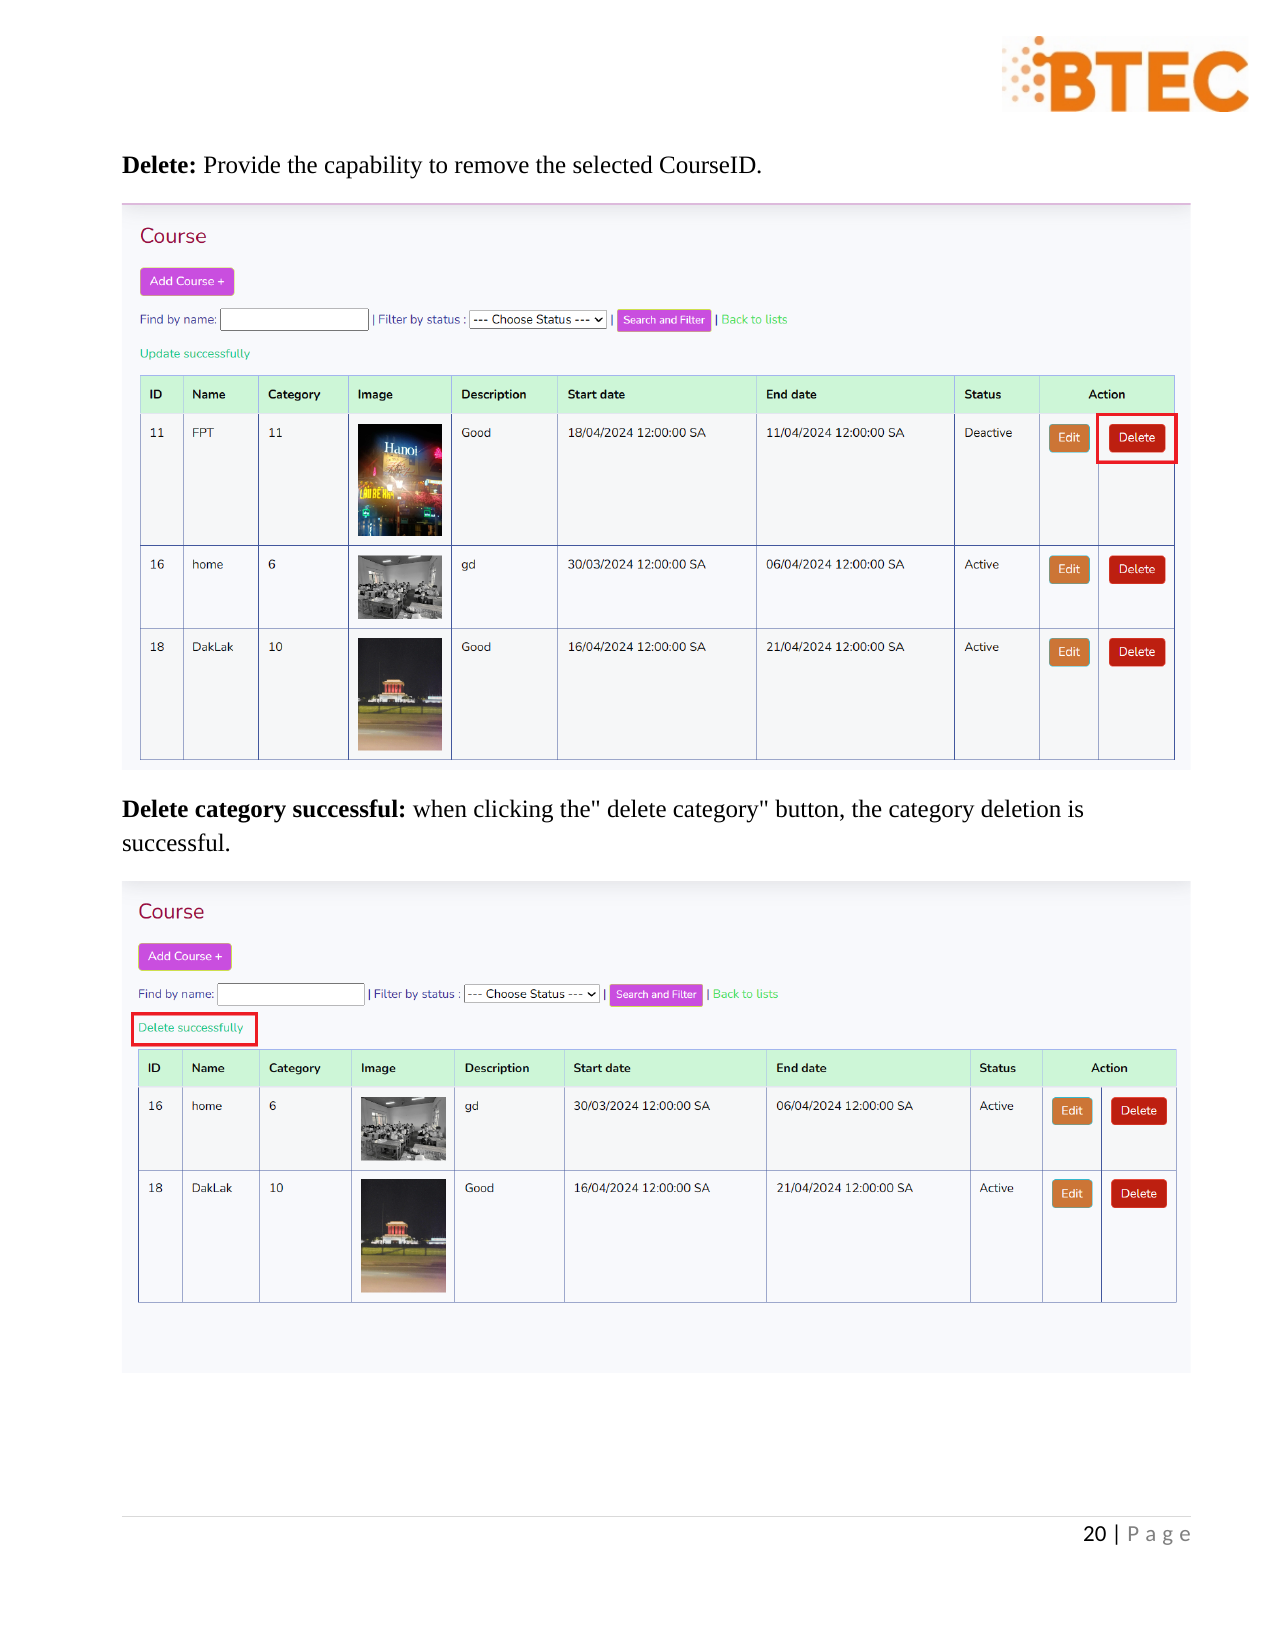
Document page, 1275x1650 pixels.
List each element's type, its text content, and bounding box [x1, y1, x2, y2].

picture [121, 881, 1191, 1373]
text Delete category successful: when clicking the" delete category" button, the category deletion is successful. [122, 794, 1191, 856]
picture [1001, 36, 1249, 112]
text Delete: Provide the capability to remove the selected CourseID. [122, 150, 1191, 179]
picture [121, 203, 1191, 770]
